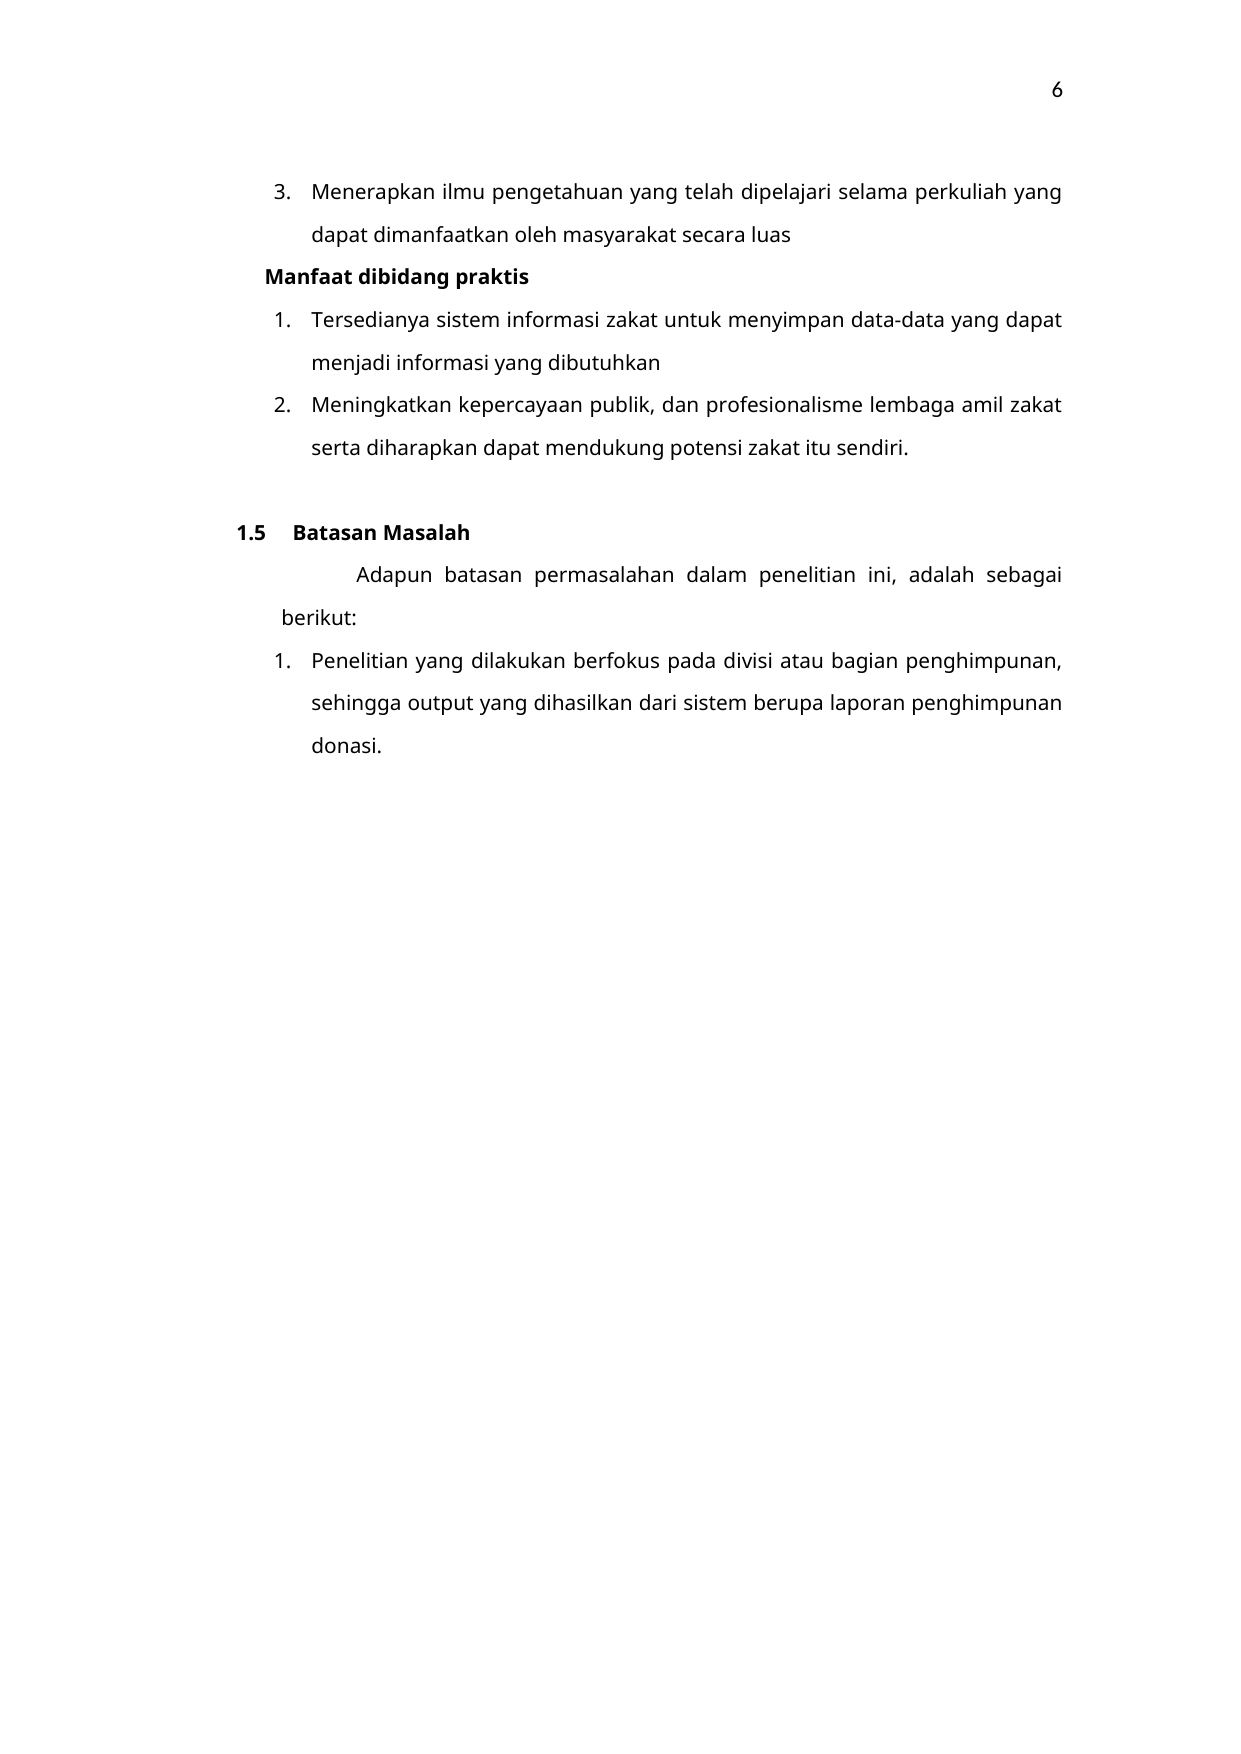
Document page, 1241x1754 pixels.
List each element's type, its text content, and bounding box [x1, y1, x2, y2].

subtitle Batasan Masalah [236, 518, 1063, 546]
subtitle Manfaat dibidang praktis [264, 262, 1063, 291]
text Adapun batasan permasalahan dalam penelitian ini, adalah sebagai berikut: [281, 561, 1063, 632]
list Penelitian yang dilakukan berfokus pada divisi atau bagian penghimpunan, sehingga output yang dihasilkan dari sistem berupa laporan penghimpunan donasi. [274, 646, 1063, 759]
list Menerapkan ilmu pengetahuan yang telah dipelajari selama perkuliah yang dapat dimanfaatkan oleh masyarakat secara luas [274, 177, 1063, 248]
list Tersedianya sistem informasi zakat untuk menyimpan data-data yang dapat menjadi informasi yang dibutuhkan [274, 305, 1063, 376]
list Meningkatkan kepercayaan publik, dan profesionalisme lembaga amil zakat serta diharapkan dapat mendukung potensi zakat itu sendiri. [274, 390, 1063, 461]
